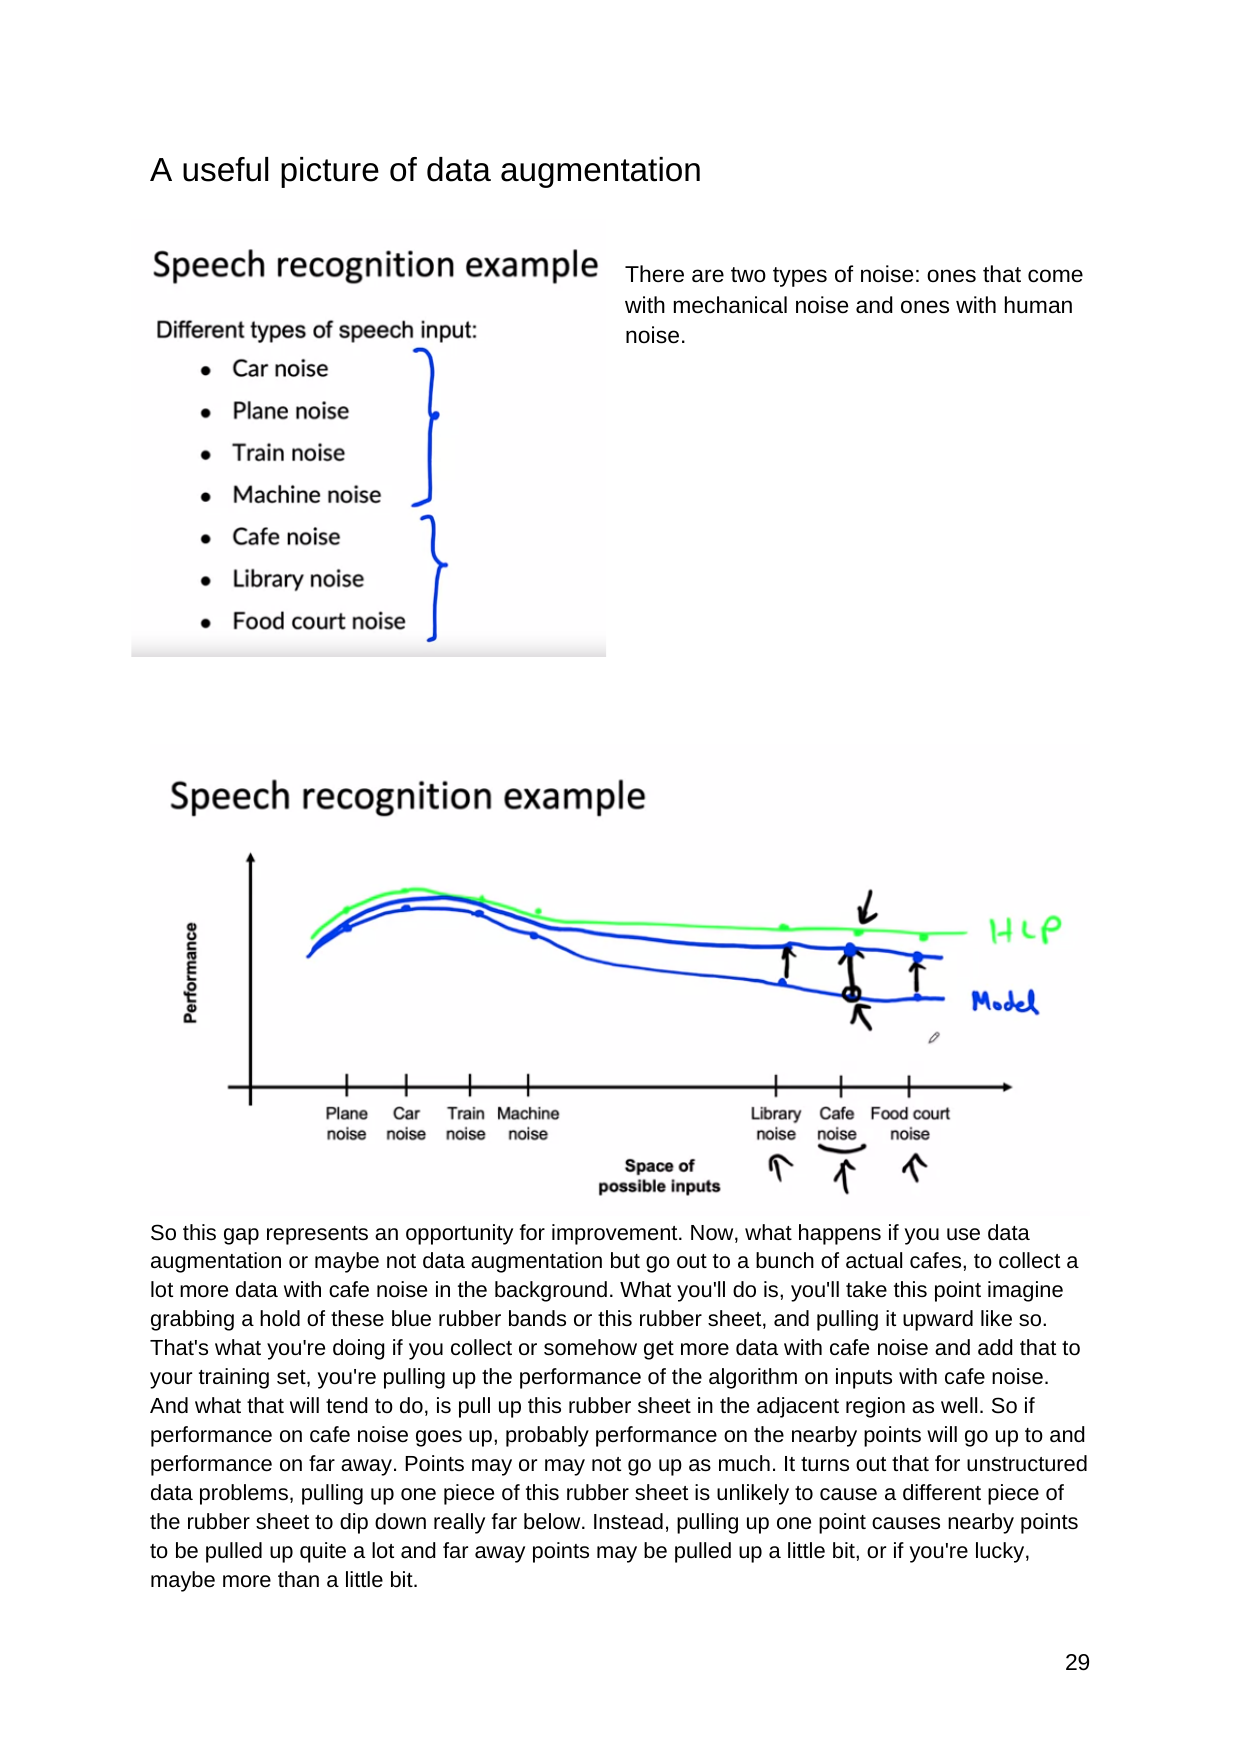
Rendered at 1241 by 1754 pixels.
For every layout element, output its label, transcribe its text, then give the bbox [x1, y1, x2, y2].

text So this gap represents an opportunity for improvement. Now, what happens if you use data augmentation or maybe not data augmentation but go out to a bunch of actual cafes, to collect a lot more data with cafe noise in the background. What you'll do is, you'll take this point imagine grabbing a hold of these blue rubber bands or this rubber sheet, and pulling it upward like so. That's what you're doing if you collect or somehow get more data with cafe noise and add that to your training set, you're pulling up the performance of the algorithm on inputs with cafe noise. And what that will tend to do, is pull up this rubber sheet in the adjacent region as well. So if performance on cafe noise goes up, probably performance on the nearby points will go up to and performance on far away. Points may or may not go up as much. It turns out that for unstructured data problems, pulling up one piece of this rubber sheet is unlikely to cause a different piece of the rubber sheet to dip down really far below. Instead, pulling up one point causes nearby points to be pulled up quite a lot and far away points may be pulled up a little bit, or if you're lucky, maybe more than a little bit. [150, 1219, 1090, 1592]
picture [131, 219, 607, 657]
picture [150, 744, 1091, 1216]
subtitle A useful picture of data augmentation [150, 150, 1090, 188]
text There are two types of noise: ones that come with mechanical noise and ones with human noise. [607, 261, 1090, 348]
